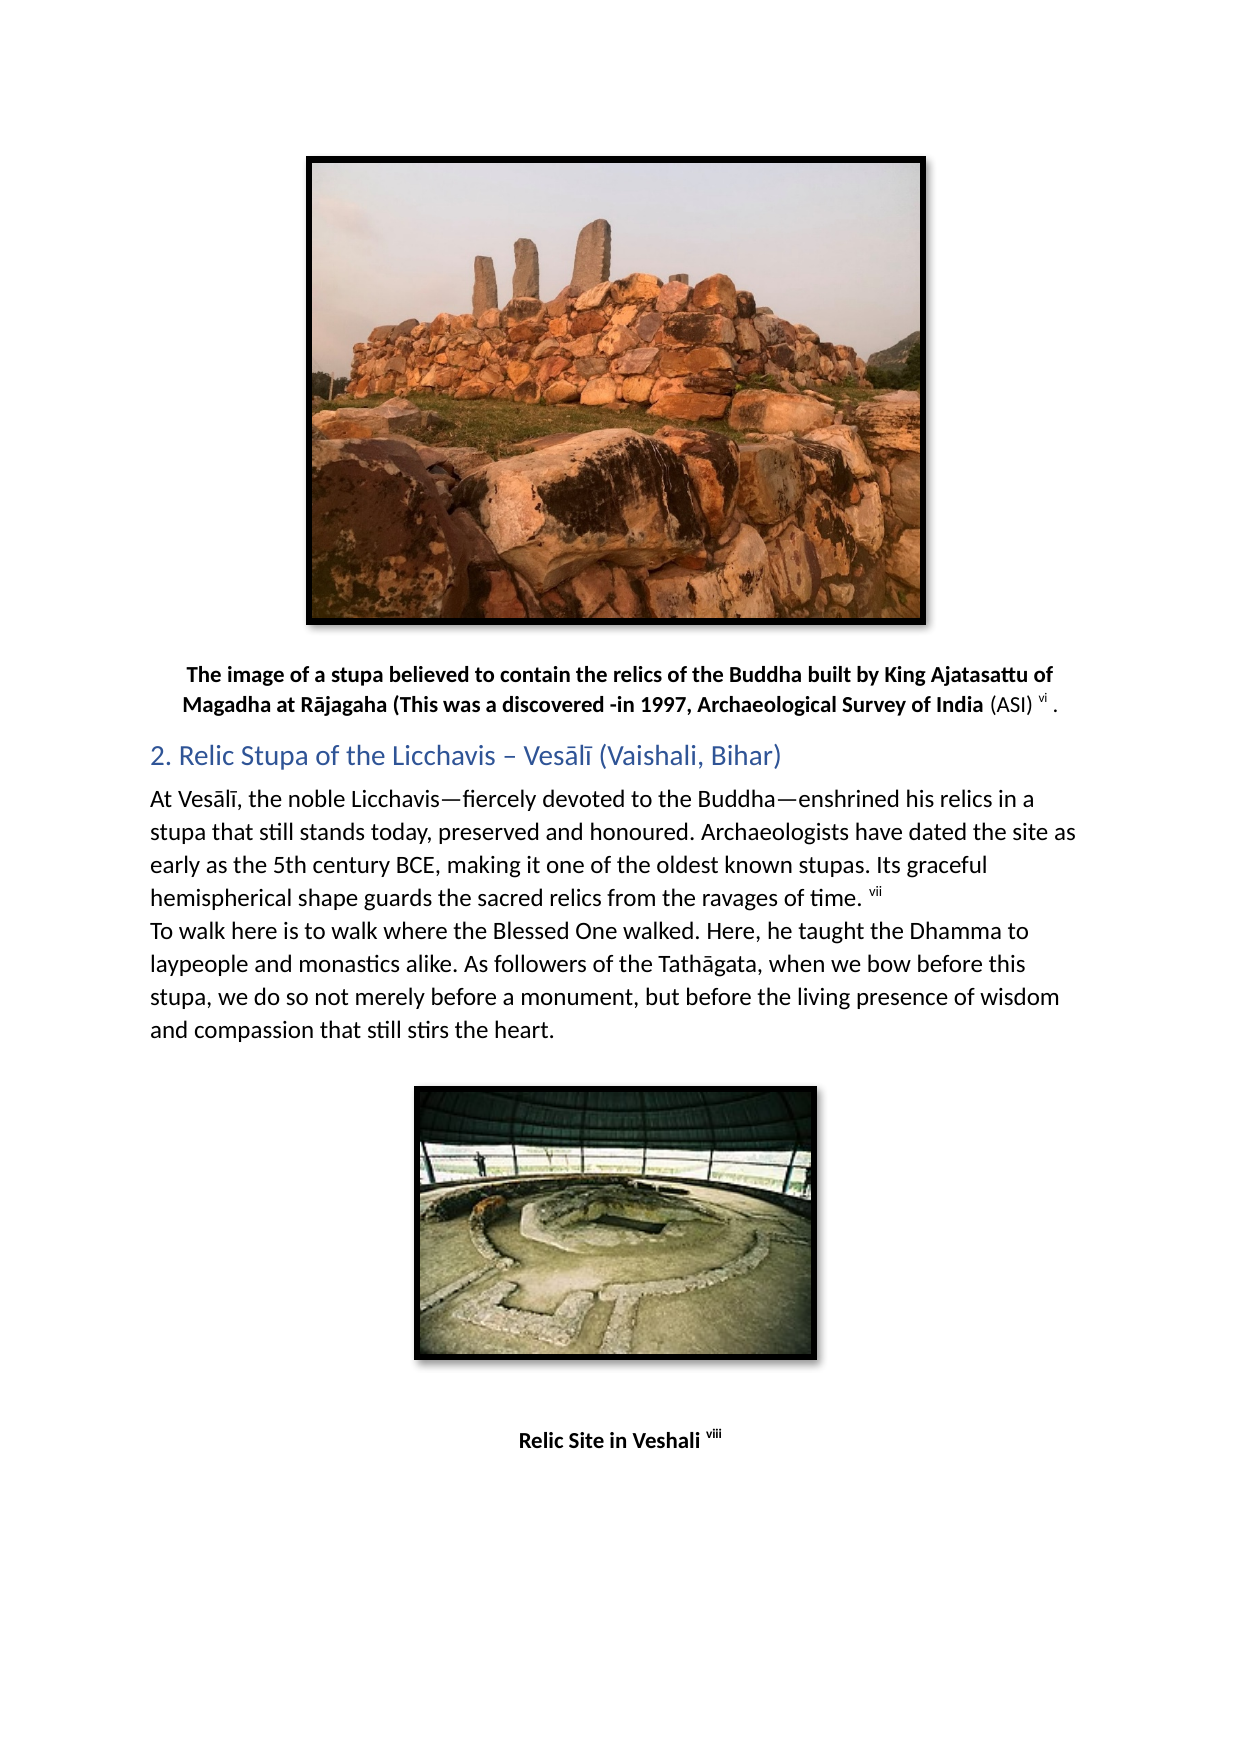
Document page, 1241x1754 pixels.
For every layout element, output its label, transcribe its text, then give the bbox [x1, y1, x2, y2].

picture [312, 163, 920, 618]
text To walk here is to walk where the Blessed One walked. Here, he taught the Dhamma to laypeople and monastics alike. As followers of the Tathāgata, when we bow before this stupa, we do so not merely before a monument, but before the living presence of wisdom and compassion that still stirs the heart. [150, 915, 1090, 1044]
text Relic Site in Veshali [150, 1426, 1090, 1454]
text The image of a stupa believed to contain the relics of the Buddha built by King Ajatasattu of Magadha at Rājagaha (This was a discovered -in 1997, Archaeological Survey of India (ASI) . [150, 660, 1090, 718]
picture [420, 1092, 811, 1354]
text At Vesālī, the noble Licchavis—fiercely devoted to the Buddha—enshrined his relics in a stupa that still stands today, preserved and honoured. Archaeologists have dated the site as early as the 5th century BCE, making it one of the oldest known stupas. Its graceful hemispherical shape guards the sacred relics from the ravages of time. [150, 783, 1090, 913]
subtitle 2. Relic Stupa of the Licchavis – Vesālī (Vaishali, Bihar) [150, 737, 1090, 772]
